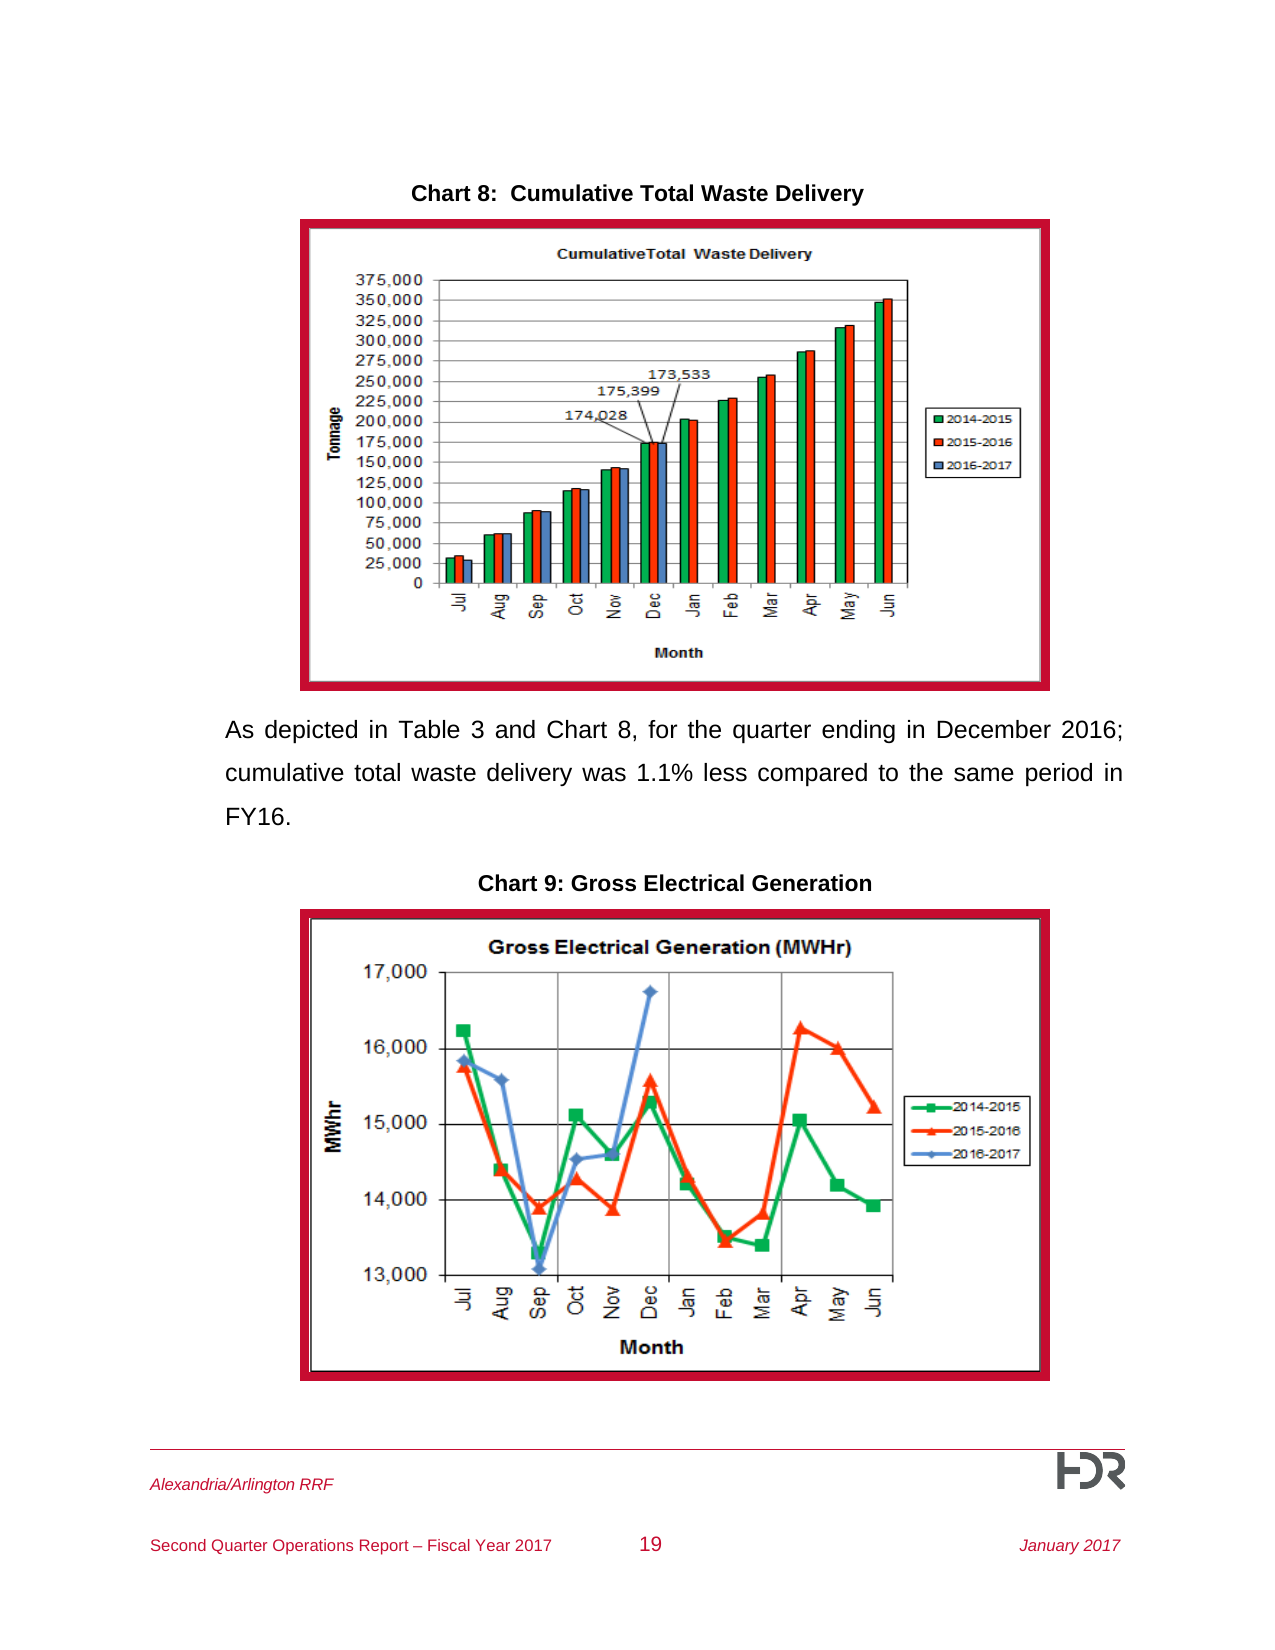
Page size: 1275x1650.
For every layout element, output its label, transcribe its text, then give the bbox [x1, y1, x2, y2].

text As depicted in Table 3 and Chart 8, for the quarter ending in December 2016; cumulative total waste delivery was 1.1% less compared to the same period in FY16. [225, 715, 1125, 830]
picture [309, 228, 1041, 682]
picture [309, 918, 1041, 1372]
picture [1057, 1452, 1125, 1490]
text Chart 9: Gross Electrical Generation [150, 869, 1125, 896]
text Chart 8: Cumulative Total Waste Delivery [150, 180, 1125, 206]
